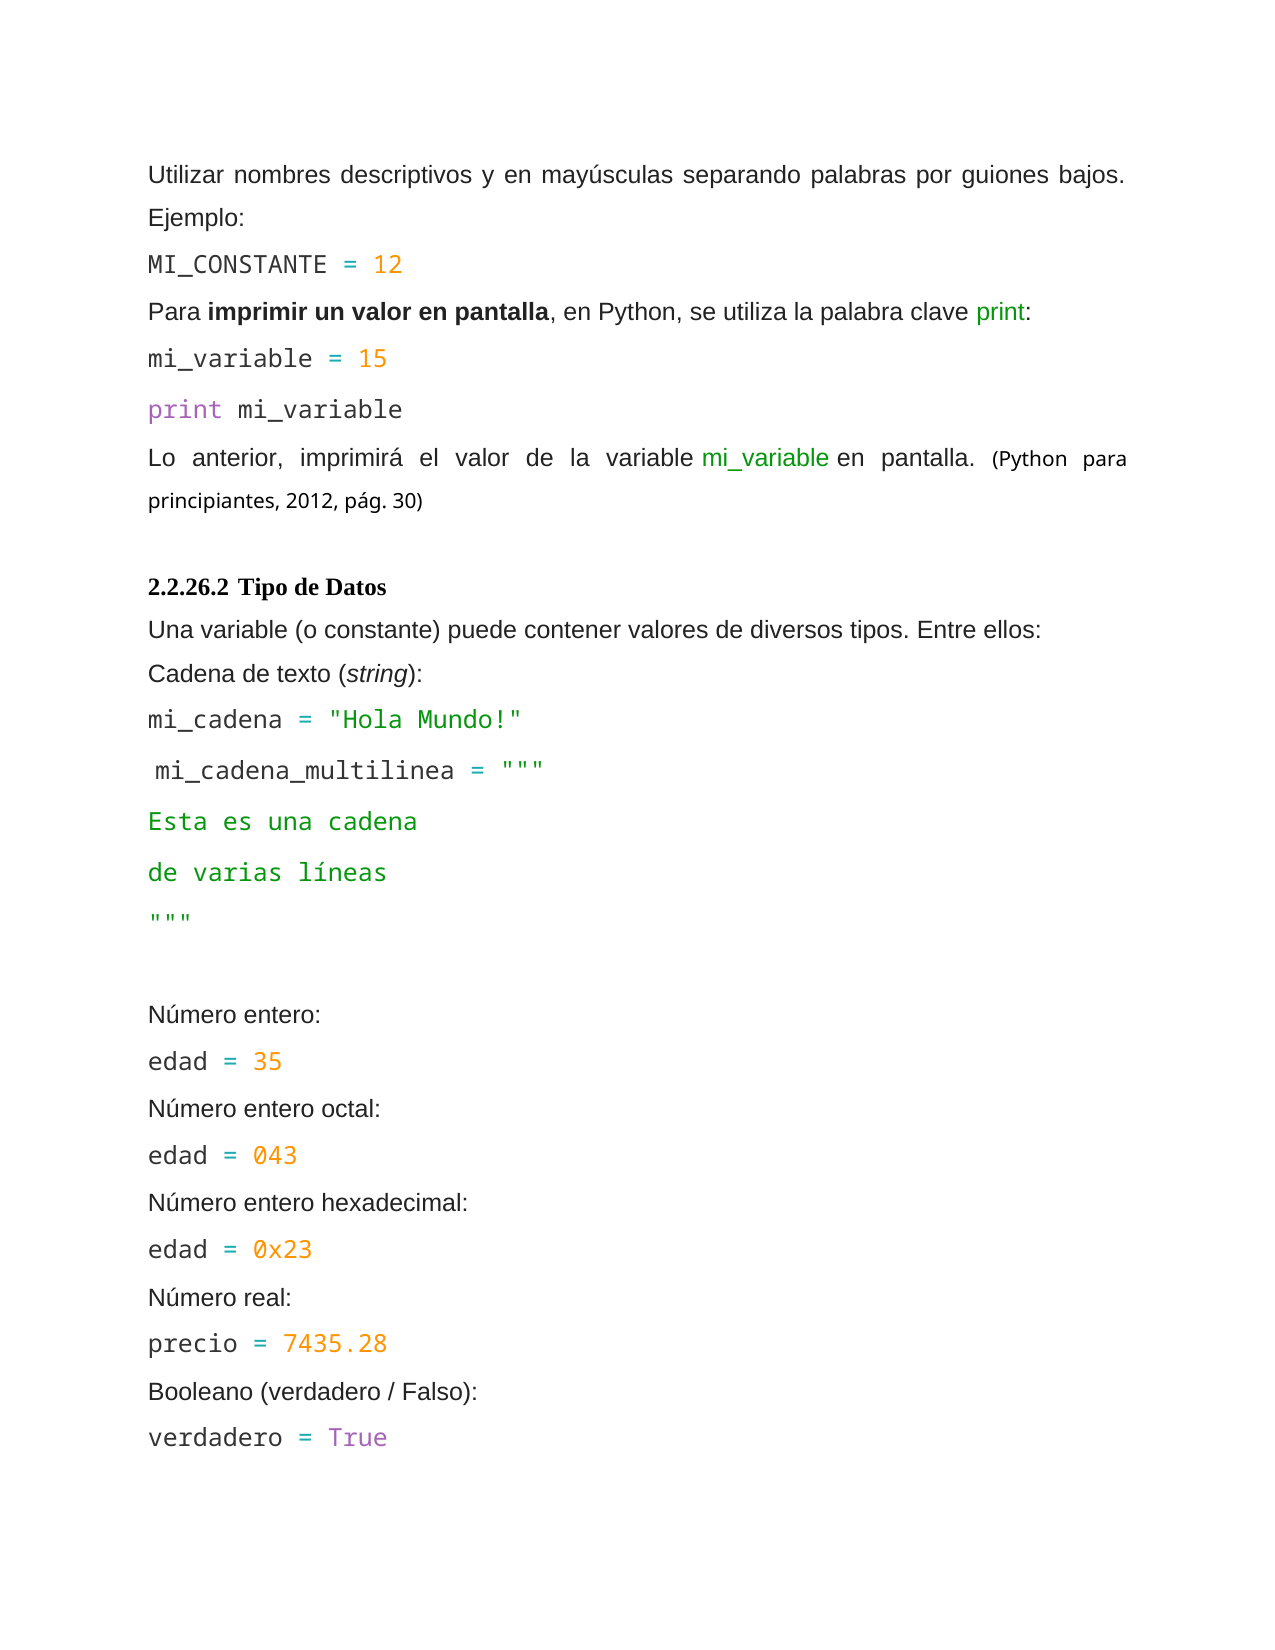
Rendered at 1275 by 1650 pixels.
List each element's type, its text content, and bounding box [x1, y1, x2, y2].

text verdadero = True [148, 1420, 1127, 1454]
text """ [148, 906, 1127, 940]
text Utilizar nombres descriptivos y en mayúsculas separando palabras por guiones bajos. Ejemplo: [148, 160, 1127, 232]
text mi_cadena = "Hola Mundo!" [148, 702, 1127, 736]
text Lo anterior, imprimirá el valor de la variable mi_variable en pantalla. [148, 443, 1127, 515]
text edad = 043 [148, 1137, 1127, 1171]
text Número entero hexadecimal: [148, 1188, 1127, 1217]
text Booleano (verdadero / Falso): [148, 1377, 1127, 1405]
subtitle Tipo de Datos [148, 572, 1127, 601]
text Número entero octal: [148, 1094, 1127, 1123]
text MI_CONSTANTE = 12 [148, 246, 1127, 280]
text edad = 0x23 [148, 1231, 1127, 1266]
text precio = 7435.28 [148, 1326, 1127, 1360]
text Esta es una cadena [148, 804, 1127, 838]
text Número real: [148, 1282, 1127, 1311]
text Número entero: [148, 1000, 1127, 1029]
text Cadena de texto (string): [148, 658, 1127, 687]
text mi_cadena_multilinea = """ [148, 753, 1127, 787]
text mi_variable = 15 [148, 341, 1127, 374]
text edad = 35 [148, 1043, 1127, 1077]
text Para imprimir un valor en pantalla, en Python, se utiliza la palabra clave print: [148, 297, 1127, 326]
text print mi_variable [148, 392, 1127, 426]
text Una variable (o constante) puede contener valores de diversos tipos. Entre ellos: [148, 615, 1127, 644]
text de varias líneas [148, 855, 1127, 889]
